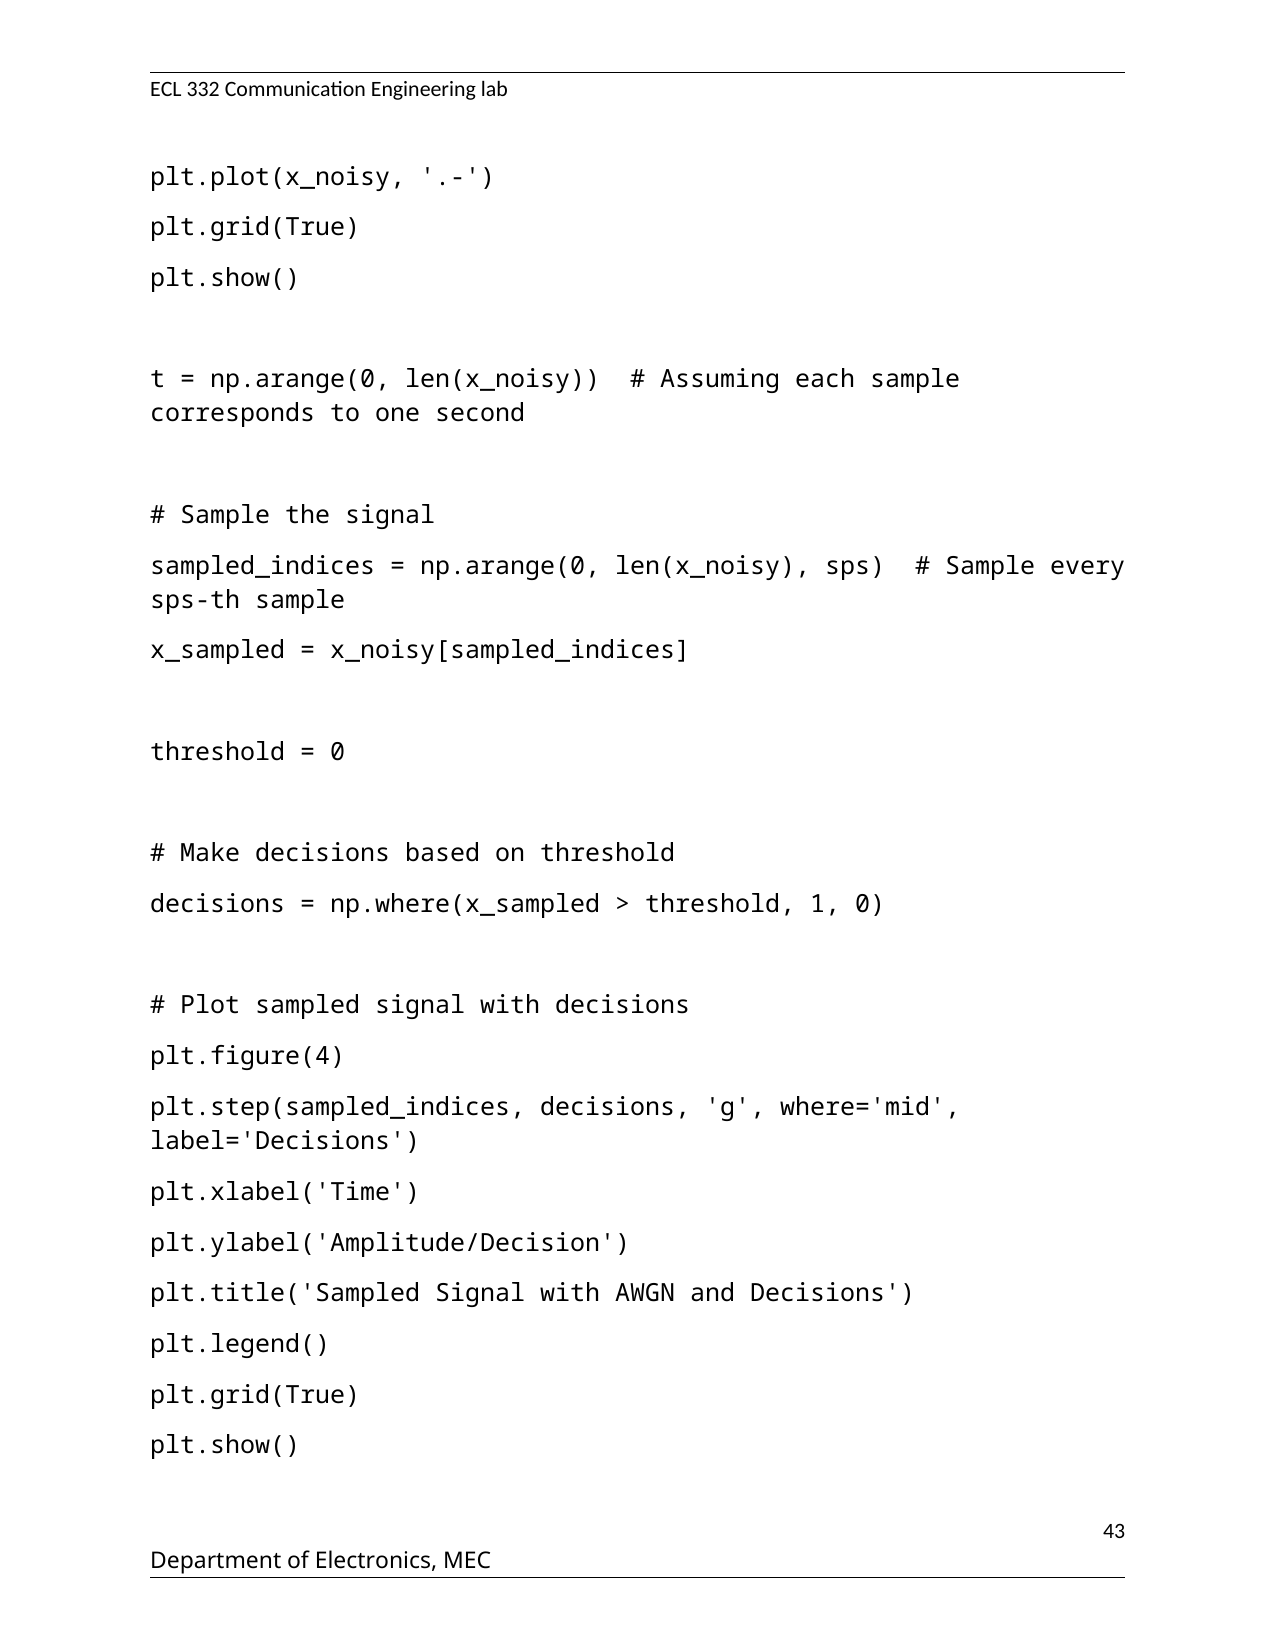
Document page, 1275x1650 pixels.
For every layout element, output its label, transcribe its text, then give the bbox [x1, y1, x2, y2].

text plt.title('Sampled Signal with AWGN and Decisions') [150, 1275, 1125, 1309]
text plt.grid(True) [150, 1376, 1125, 1410]
text plt.legend() [150, 1326, 1125, 1360]
text plt.plot(x_noisy, '.-') [150, 158, 1125, 192]
text threshold = 0 [150, 733, 1125, 768]
text plt.figure(4) [150, 1038, 1125, 1072]
text plt.ylabel('Amplitude/Decision') [150, 1224, 1125, 1258]
text sampled_indices = np.arange(0, len(x_noisy), sps) # Sample every sps-th sample [150, 547, 1125, 615]
text # Make decisions based on threshold [150, 835, 1125, 869]
text plt.grid(True) [150, 209, 1125, 243]
text # Plot sampled signal with decisions [150, 987, 1125, 1021]
text plt.show() [150, 1427, 1125, 1461]
text x_sampled = x_noisy[sampled_indices] [150, 632, 1125, 666]
text # Sample the signal [150, 497, 1125, 531]
text plt.show() [150, 259, 1125, 294]
text decisions = np.where(x_sampled > threshold, 1, 0) [150, 886, 1125, 920]
text t = np.arange(0, len(x_noisy)) # Assuming each sample corresponds to one second [150, 361, 1125, 429]
text plt.step(sampled_indices, decisions, 'g', where='mid', label='Decisions') [150, 1089, 1125, 1157]
text plt.xlabel('Time') [150, 1173, 1125, 1207]
